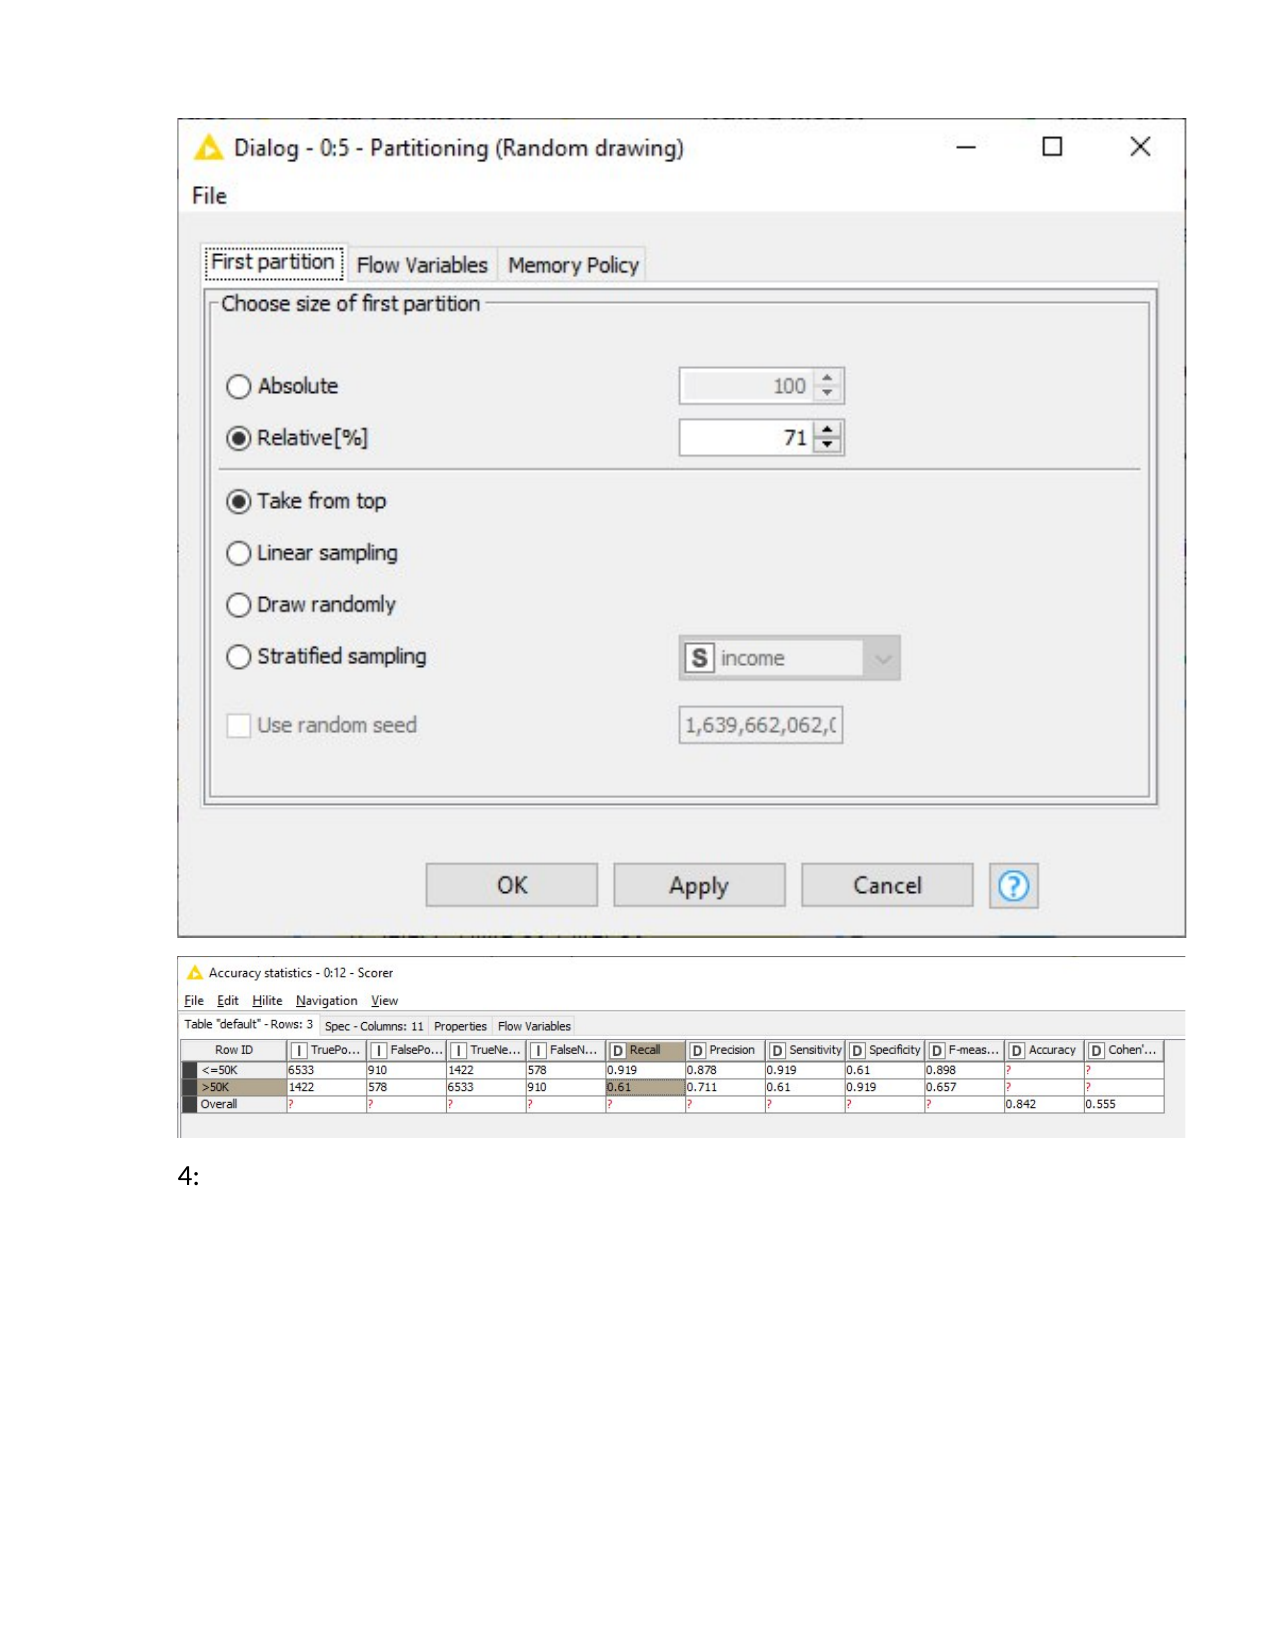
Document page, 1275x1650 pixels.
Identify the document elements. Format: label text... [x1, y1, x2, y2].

picture [177, 118, 1187, 938]
picture [177, 956, 1186, 1138]
text 4: [177, 1157, 1186, 1192]
